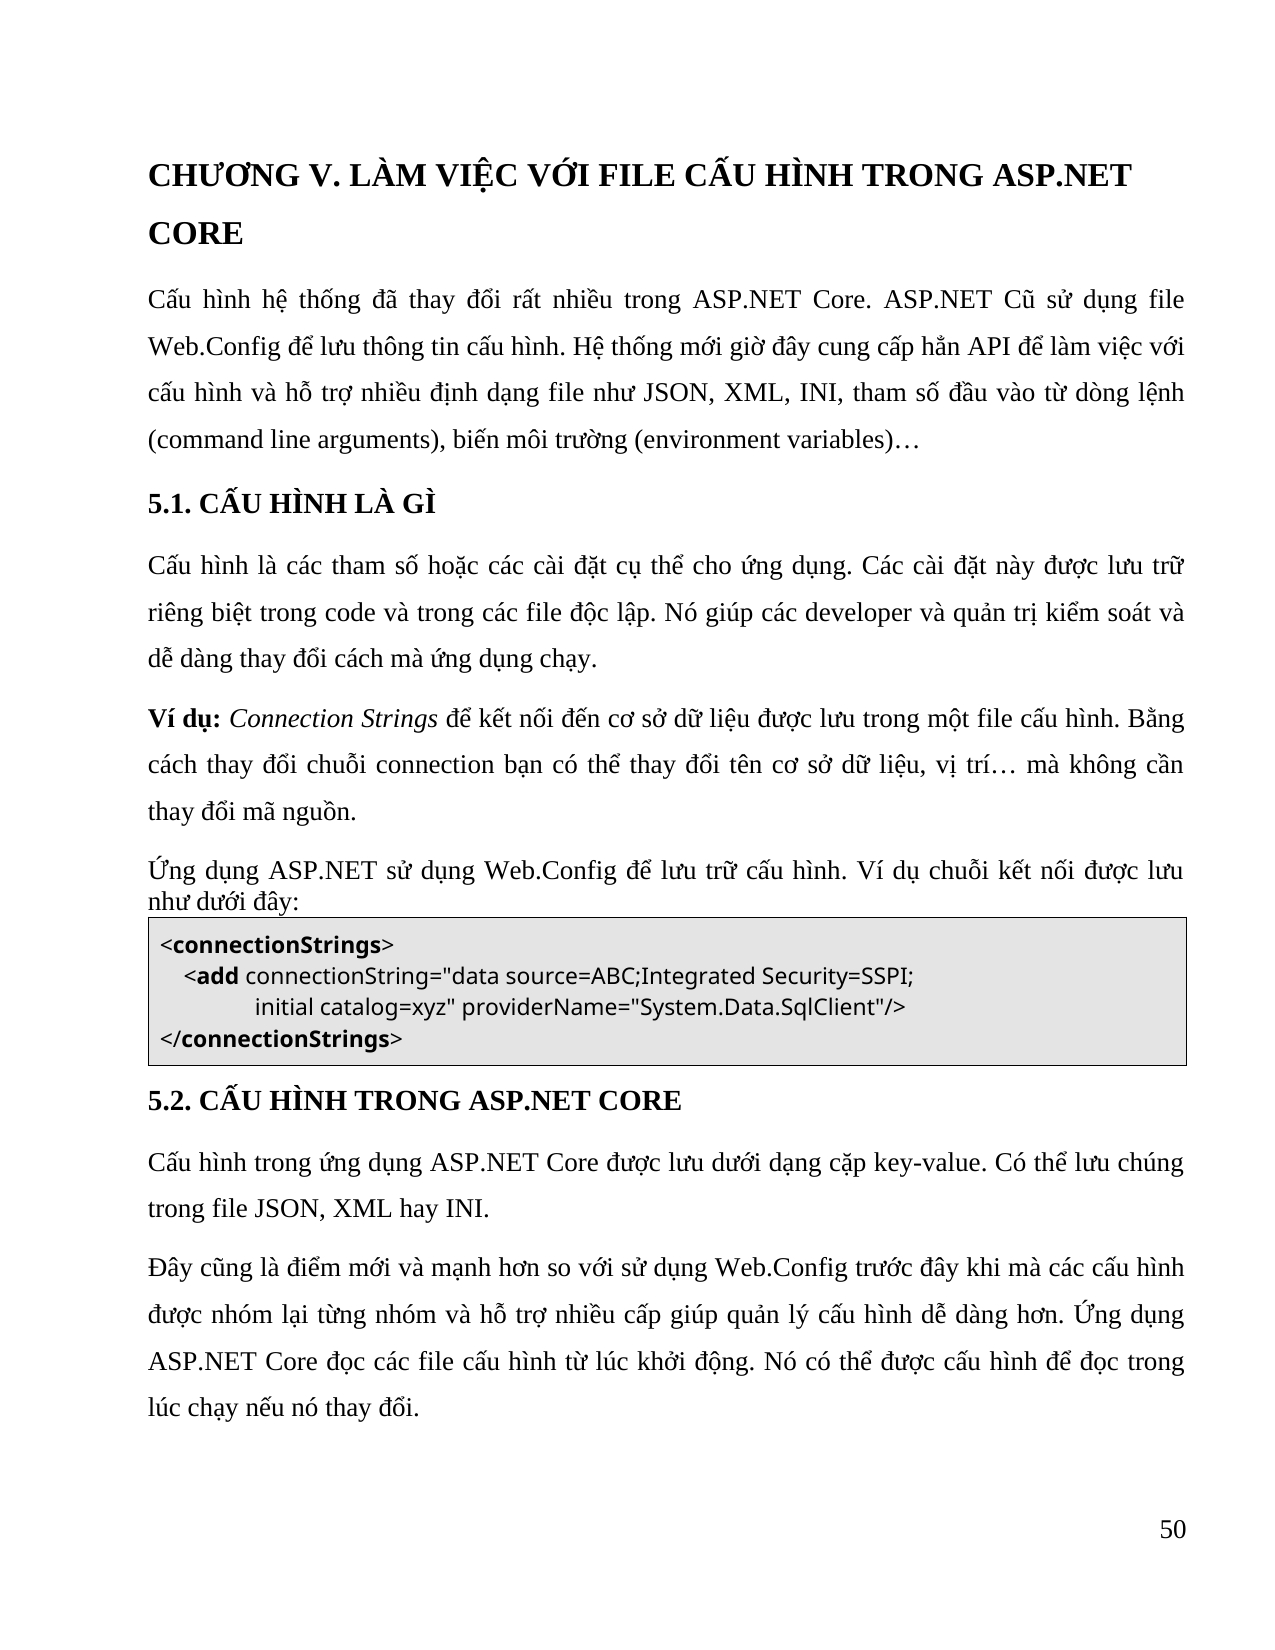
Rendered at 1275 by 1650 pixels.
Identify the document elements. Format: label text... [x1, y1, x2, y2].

text Ứng dụng ASP.NET sử dụng Web.Config để lưu trữ cấu hình. Ví dụ chuỗi kết nối được lưu như dưới đây: [148, 854, 1186, 917]
text Cấu hình trong ứng dụng ASP.NET Core được lưu dưới dạng cặp key-value. Có thể lưu chúng trong file JSON, XML hay INI. [148, 1146, 1186, 1223]
text Cấu hình là các tham số hoặc các cài đặt cụ thể cho ứng dụng. Các cài đặt này được lưu trữ riêng biệt trong code và trong các file độc lập. Nó giúp các developer và quản trị kiểm soát và dễ dàng thay đổi cách mà ứng dụng chạy. [148, 549, 1186, 674]
text Ví dụ: Connection Strings để kết nối đến cơ sở dữ liệu được lưu trong một file cấu hình. Bằng cách thay đổi chuỗi connection bạn có thể thay đổi tên cơ sở dữ liệu, vị trí… mà không cần thay đổi mã nguồn. [148, 702, 1186, 826]
subtitle Chương V. Làm việc với file cấu hình trong ASP.NET Core [148, 156, 1186, 251]
text Đây cũng là điểm mới và mạnh hơn so với sử dụng Web.Config trước đây khi mà các cấu hình được nhóm lại từng nhóm và hỗ trợ nhiều cấp giúp quản lý cấu hình dễ dàng hơn. Ứng dụng ASP.NET Core đọc các file cấu hình từ lúc khởi động. Nó có thể được cấu hình để đọc trong lúc chạy nếu nó thay đổi. [148, 1251, 1186, 1423]
subtitle 5.1. Cấu hình là gì [148, 486, 1186, 520]
text Cấu hình hệ thống đã thay đổi rất nhiều trong ASP.NET Core. ASP.NET Cũ sử dụng file Web.Config để lưu thông tin cấu hình. Hệ thống mới giờ đây cung cấp hẳn API để làm việc với cấu hình và hỗ trợ nhiều định dạng file như JSON, XML, INI, tham số đầu vào từ dòng lệnh (command line arguments), biến môi trường (environment variables)… [148, 283, 1186, 454]
table_header <connectionStrings> <add connectionString="data source=ABC;Integrated Security=SSPI; initial catalog=xyz" providerName="System.Data.SqlClient"/> </connectionStrings> [149, 918, 1186, 1065]
subtitle 5.2. Cấu hình trong ASP.NET Core [148, 1083, 1186, 1116]
